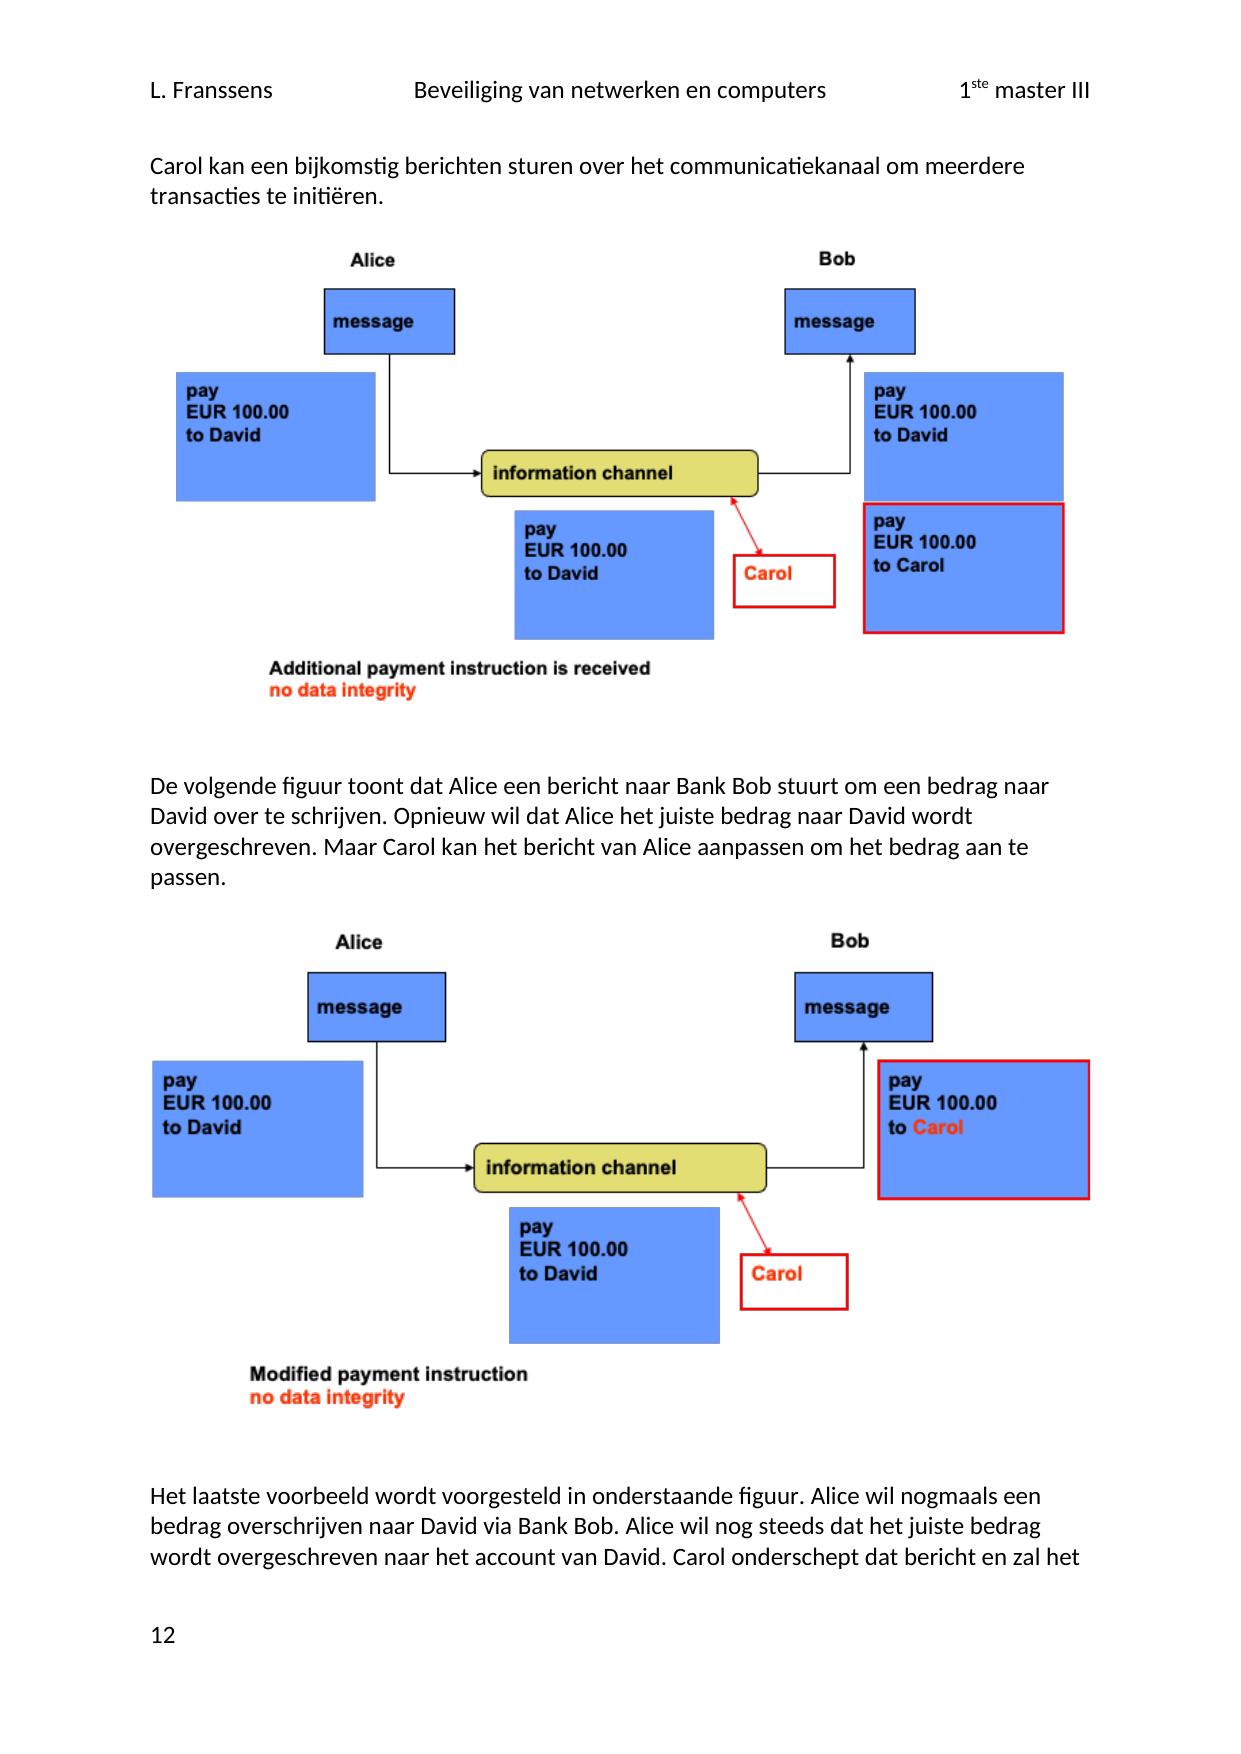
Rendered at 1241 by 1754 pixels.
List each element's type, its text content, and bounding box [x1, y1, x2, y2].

text De volgende figuur toont dat Alice een bericht naar Bank Bob stuurt om een bedrag naar David over te schrijven. Opnieuw wil dat Alice het juiste bedrag naar David wordt overgeschreven. Maar Carol kan het bericht van Alice aanpassen om het bedrag aan te passen. [150, 770, 1090, 892]
picture [150, 922, 1091, 1450]
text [150, 1480, 1090, 1571]
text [150, 150, 1090, 211]
picture [175, 241, 1065, 740]
